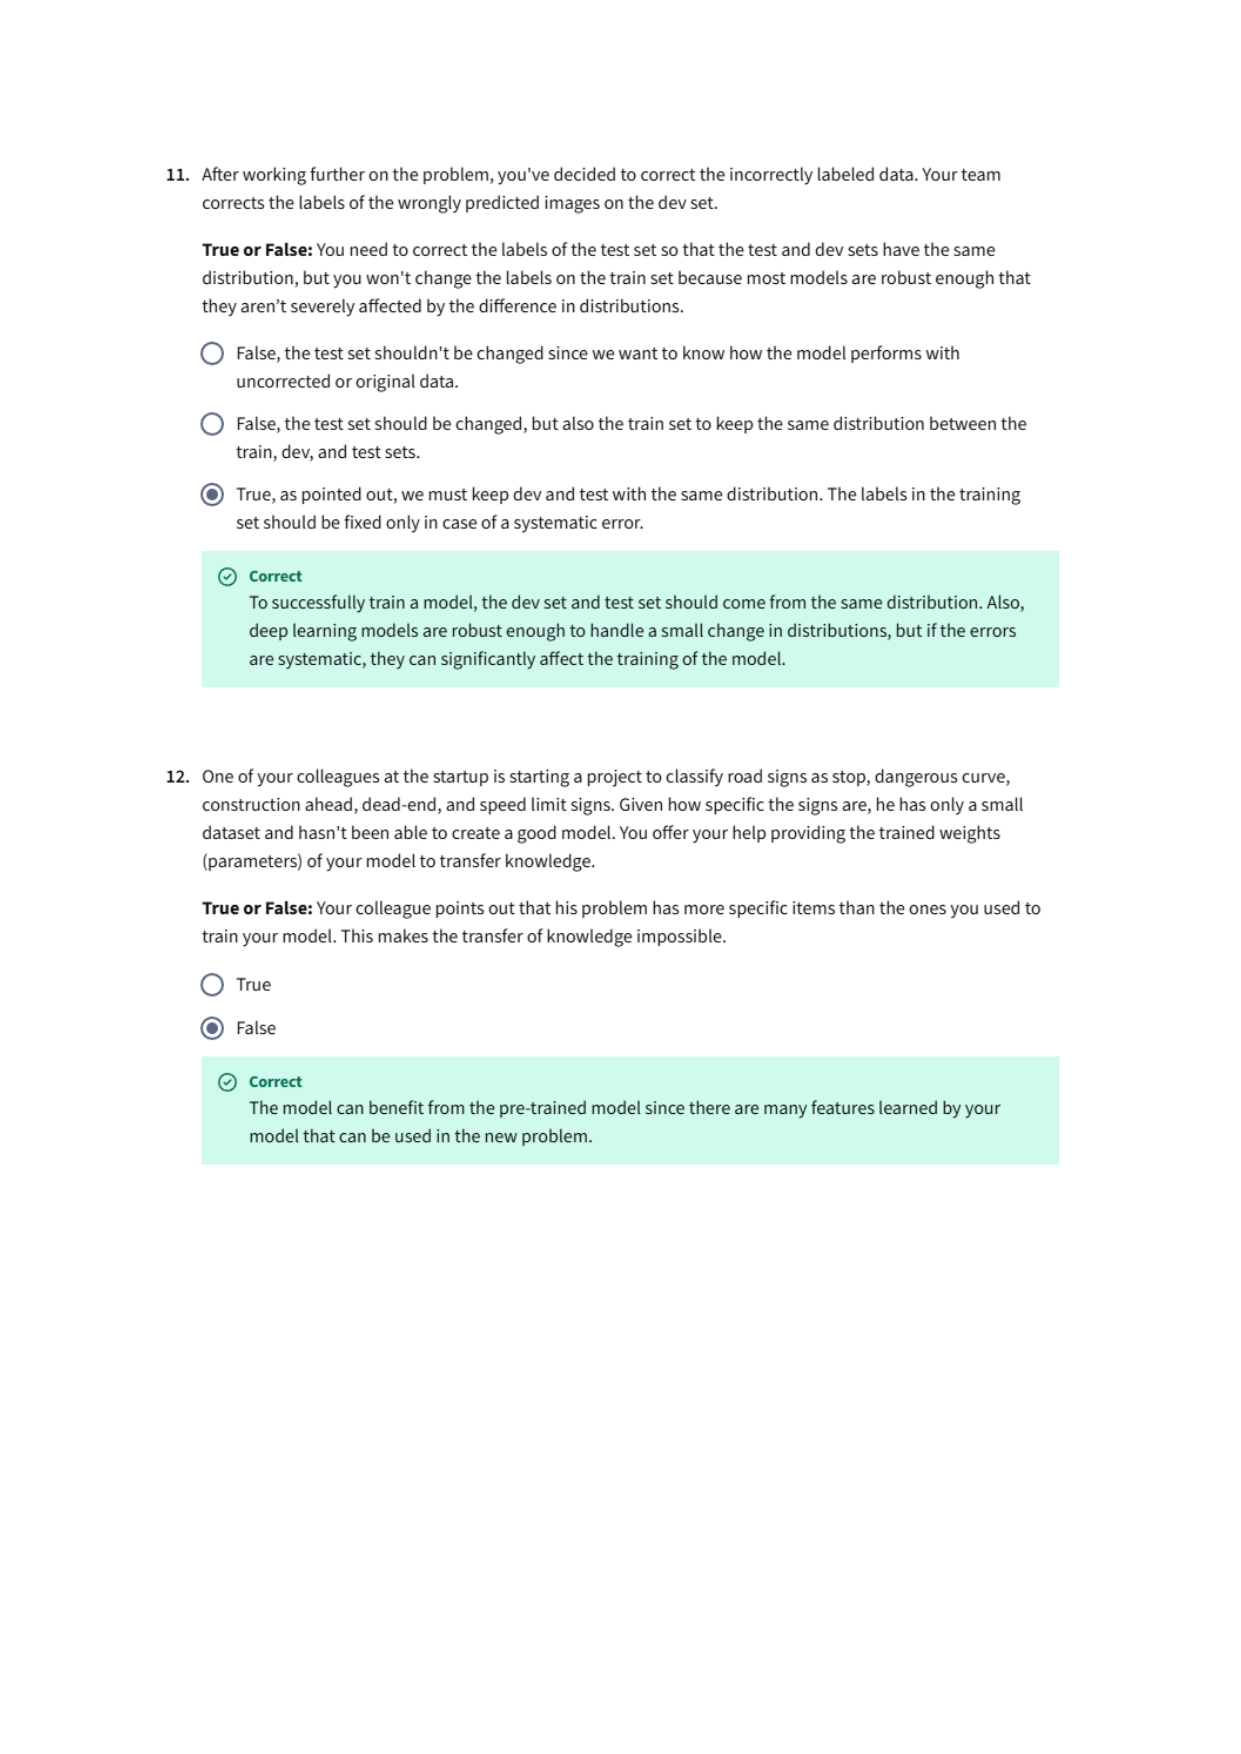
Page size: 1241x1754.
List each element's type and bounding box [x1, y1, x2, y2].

picture [150, 150, 1091, 1180]
